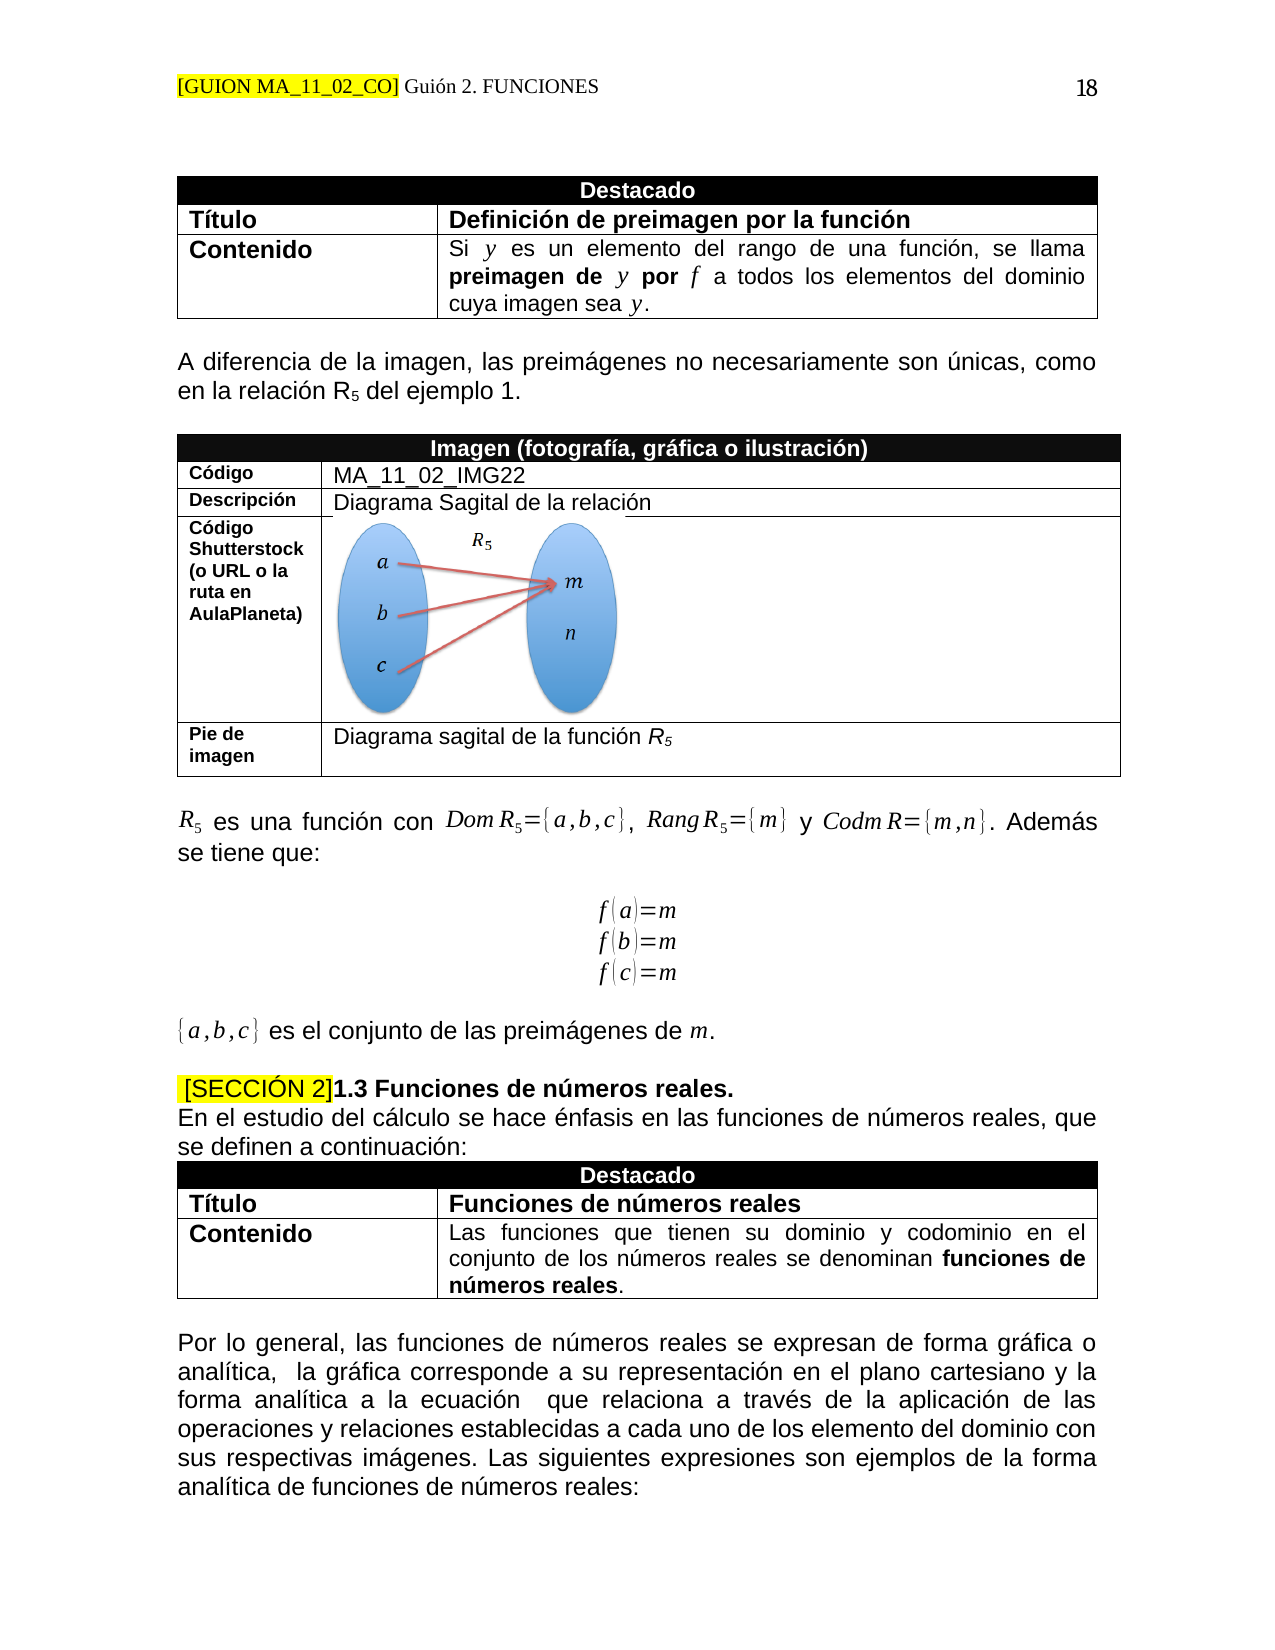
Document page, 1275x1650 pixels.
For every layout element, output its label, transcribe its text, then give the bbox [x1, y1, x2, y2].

table_cell Diagrama Sagital de la relación [322, 489, 1120, 516]
text [SECCIÓN 2]1.3 Funciones de números reales. [177, 1074, 1098, 1103]
text es una función con , y . Además se tiene que: [177, 805, 1098, 866]
text En el estudio del cálculo se hace énfasis en las funciones de números reales, que se definen a continuación: [177, 1103, 1098, 1161]
table_cell [322, 517, 333, 722]
table_header Destacado [178, 178, 1097, 204]
table_cell [626, 517, 1120, 722]
text Por lo general, las funciones de números reales se expresan de forma gráfica o analítica, la gráfica corresponde a su representación en el plano cartesiano y la forma analítica a la ecuación que relaciona a través de la aplicación de las operaciones y relaciones establecidas a cada uno de los elemento del dominio con sus respectivas imágenes. Las siguientes expresiones son ejemplos de la forma analítica de funciones de números reales: [177, 1328, 1098, 1500]
table_cell Contenido [178, 235, 437, 317]
table_cell Las funciones que tienen su dominio y codominio en el conjunto de los números reales se denominan funciones de números reales. [438, 1219, 1097, 1298]
table_cell Código [178, 462, 321, 488]
table_cell Título [178, 205, 437, 233]
table_cell Descripción [178, 489, 321, 516]
table_cell MA_11_02_IMG22 [322, 462, 1120, 488]
table_cell Definición de preimagen por la función [438, 205, 1097, 233]
table_cell Código Shutterstock (o URL o la ruta en AulaPlaneta) [178, 517, 321, 722]
text es el conjunto de las preimágenes de . [177, 1016, 1098, 1046]
picture [333, 516, 626, 722]
table_cell Diagrama sagital de la función R5 [322, 723, 1120, 776]
table_cell Título [178, 1189, 437, 1218]
table_header Imagen (fotografía, gráfica o ilustración) [178, 435, 1120, 461]
table_cell Pie de imagen [178, 723, 321, 776]
table_cell Contenido [178, 1219, 437, 1298]
table_header Destacado [178, 1162, 1097, 1188]
table_cell Si es un elemento del rango de una función, se llama preimagen de por a todos los elementos del dominio cuya imagen sea . [438, 235, 1097, 317]
table_cell Funciones de números reales [438, 1189, 1097, 1218]
text A diferencia de la imagen, las preimágenes no necesariamente son únicas, como en la relación R5 del ejemplo 1. [177, 347, 1098, 405]
